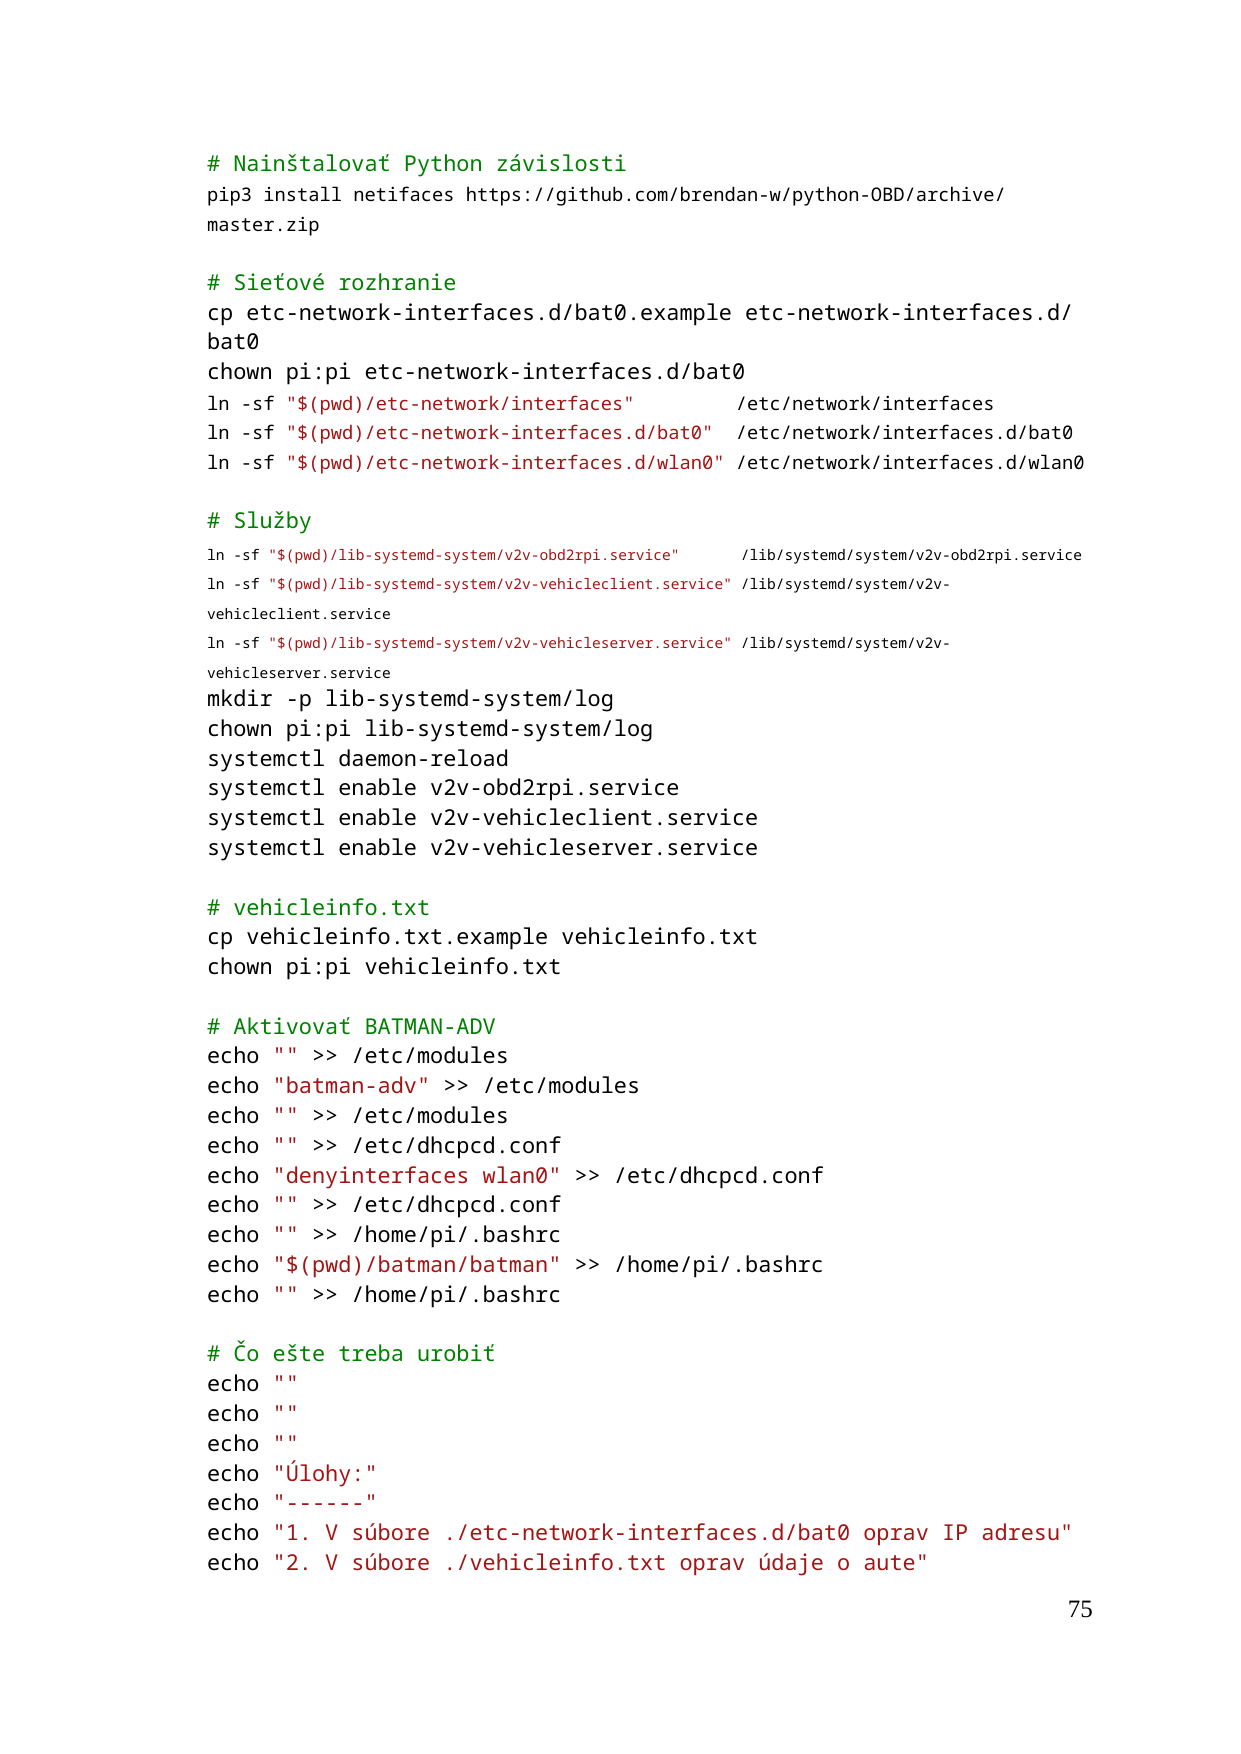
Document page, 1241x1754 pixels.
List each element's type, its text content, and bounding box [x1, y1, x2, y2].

text echo "" >> /etc/modules [207, 1100, 1092, 1130]
text ln -sf "$(pwd)/etc-network-interfaces.d/bat0" /etc/network/interfaces.d/bat0 [207, 416, 1092, 445]
text echo "" >> /etc/modules [207, 1040, 1092, 1070]
text chown pi:pi vehicleinfo.txt [207, 951, 1092, 981]
text echo "" >> /etc/dhcpcd.conf [207, 1189, 1092, 1219]
text echo "$(pwd)/batman/batman" >> /home/pi/.bashrc [207, 1249, 1092, 1279]
text # vehicleinfo.txt [207, 891, 1092, 921]
text echo "" [207, 1398, 1092, 1428]
text # Služby [207, 505, 1092, 534]
text ln -sf "$(pwd)/lib-systemd-system/v2v-vehicleclient.service" /lib/systemd/system/v2v-vehicleclient.service [207, 564, 1092, 623]
text ln -sf "$(pwd)/lib-systemd-system/v2v-obd2rpi.service" /lib/systemd/system/v2v-obd2rpi.service [207, 534, 1092, 564]
text echo "" >> /home/pi/.bashrc [207, 1219, 1092, 1249]
text # Aktivovať BATMAN-ADV [207, 1011, 1092, 1040]
text echo "" [207, 1368, 1092, 1398]
text echo "" [207, 1428, 1092, 1457]
text ln -sf "$(pwd)/etc-network-interfaces.d/wlan0" /etc/network/interfaces.d/wlan0 [207, 445, 1092, 475]
text mkdir -p lib-systemd-system/log [207, 683, 1092, 713]
text echo "1. V súbore ./etc-network-interfaces.d/bat0 oprav IP adresu" [207, 1517, 1092, 1547]
text echo "2. V súbore ./vehicleinfo.txt oprav údaje o aute" [207, 1547, 1092, 1577]
text ln -sf "$(pwd)/lib-systemd-system/v2v-vehicleserver.service" /lib/systemd/system/v2v-vehicleserver.service [207, 623, 1092, 683]
text pip3 install netifaces https://github.com/brendan-w/python-OBD/archive/master.zip [207, 177, 1092, 237]
text systemctl enable v2v-vehicleclient.service [207, 802, 1092, 832]
text echo "batman-adv" >> /etc/modules [207, 1070, 1092, 1100]
text echo "denyinterfaces wlan0" >> /etc/dhcpcd.conf [207, 1159, 1092, 1189]
text systemctl daemon-reload [207, 742, 1092, 772]
text chown pi:pi etc-network-interfaces.d/bat0 [207, 356, 1092, 386]
text echo "" >> /etc/dhcpcd.conf [207, 1130, 1092, 1159]
text # Čo ešte treba urobiť [207, 1338, 1092, 1368]
text systemctl enable v2v-obd2rpi.service [207, 772, 1092, 802]
text echo "" >> /home/pi/.bashrc [207, 1279, 1092, 1308]
text cp vehicleinfo.txt.example vehicleinfo.txt [207, 921, 1092, 951]
text chown pi:pi lib-systemd-system/log [207, 713, 1092, 742]
text ln -sf "$(pwd)/etc-network/interfaces" /etc/network/interfaces [207, 386, 1092, 416]
text # Nainštalovať Python závislosti [207, 148, 1092, 177]
text cp etc-network-interfaces.d/bat0.example etc-network-interfaces.d/bat0 [207, 296, 1092, 356]
text echo "Úlohy:" [207, 1457, 1092, 1487]
text echo "------" [207, 1487, 1092, 1517]
text systemctl enable v2v-vehicleserver.service [207, 832, 1092, 862]
text # Sieťové rozhranie [207, 267, 1092, 296]
